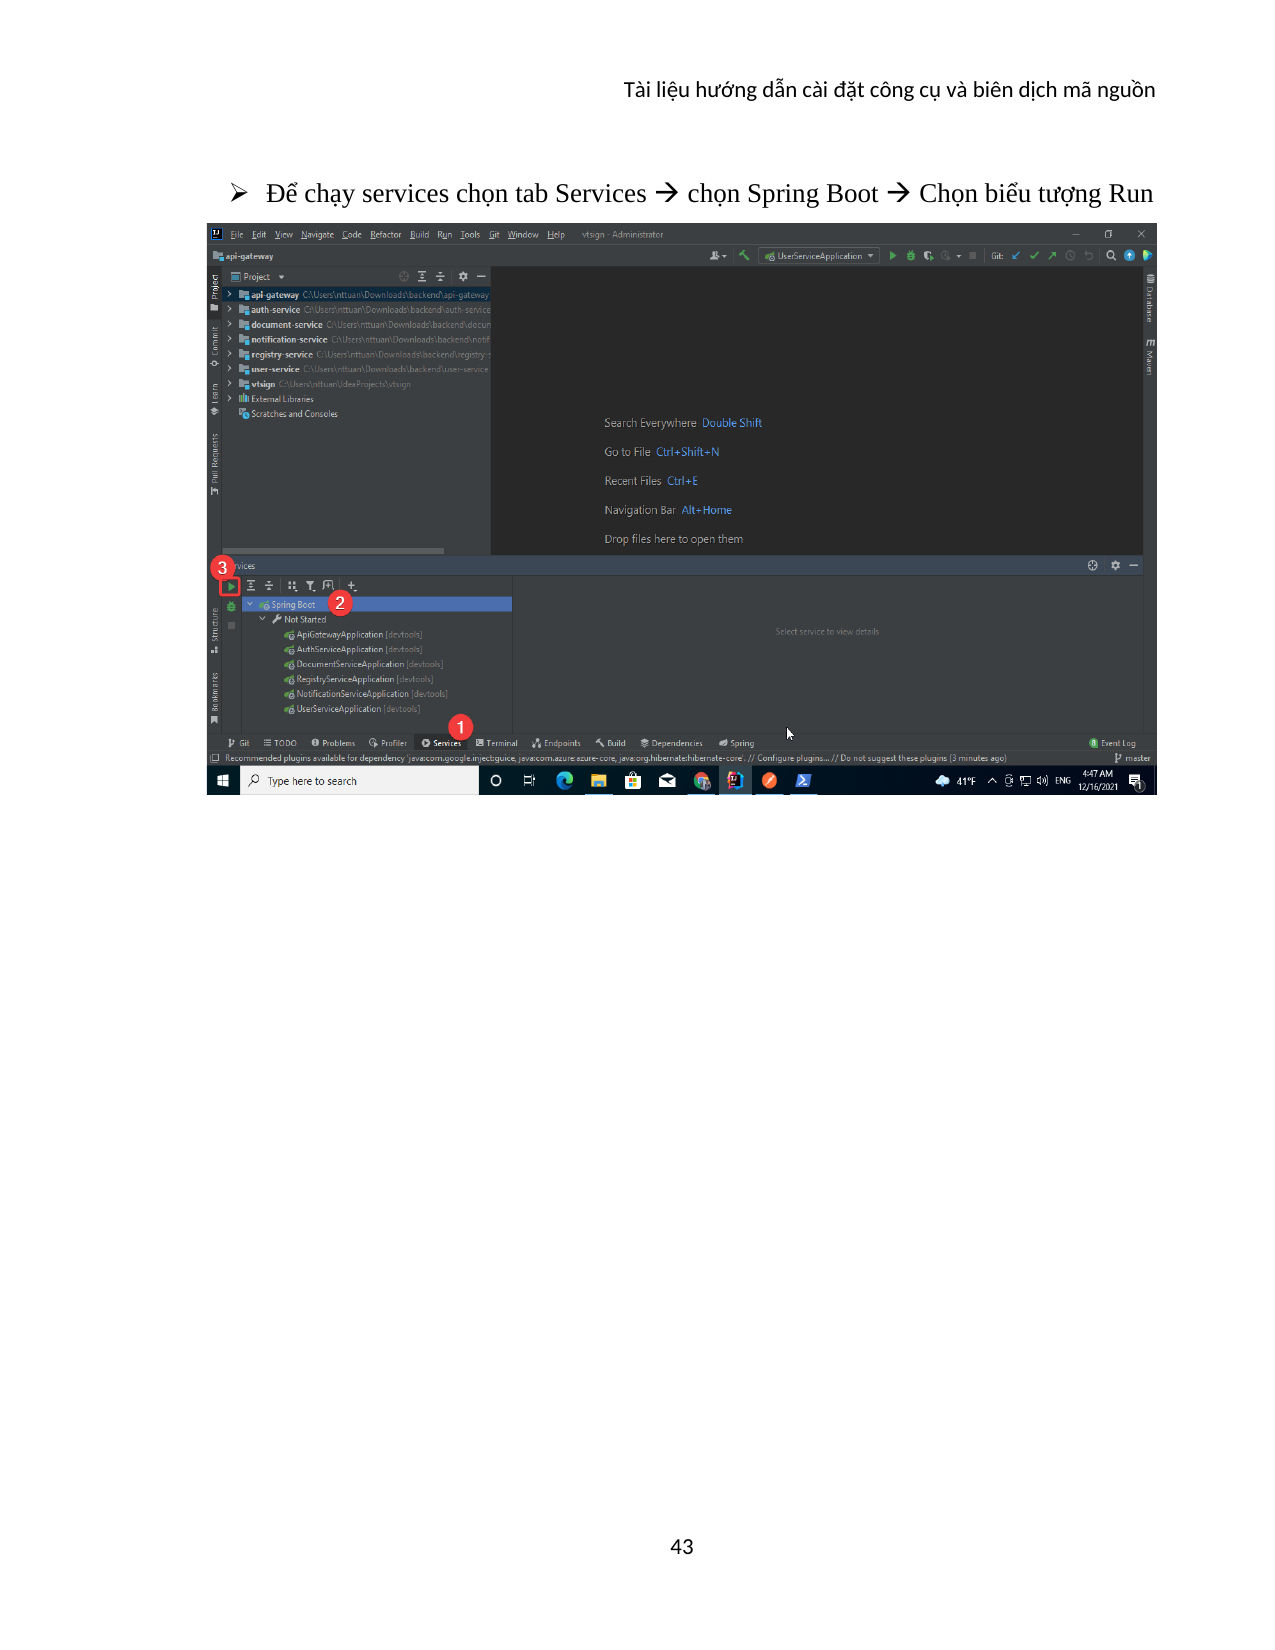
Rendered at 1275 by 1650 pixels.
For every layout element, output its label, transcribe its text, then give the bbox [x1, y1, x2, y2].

list Để chạy services chọn tab Services chọn Spring Boot Chọn biểu tượng Run [228, 177, 1157, 208]
picture [206, 223, 1157, 795]
